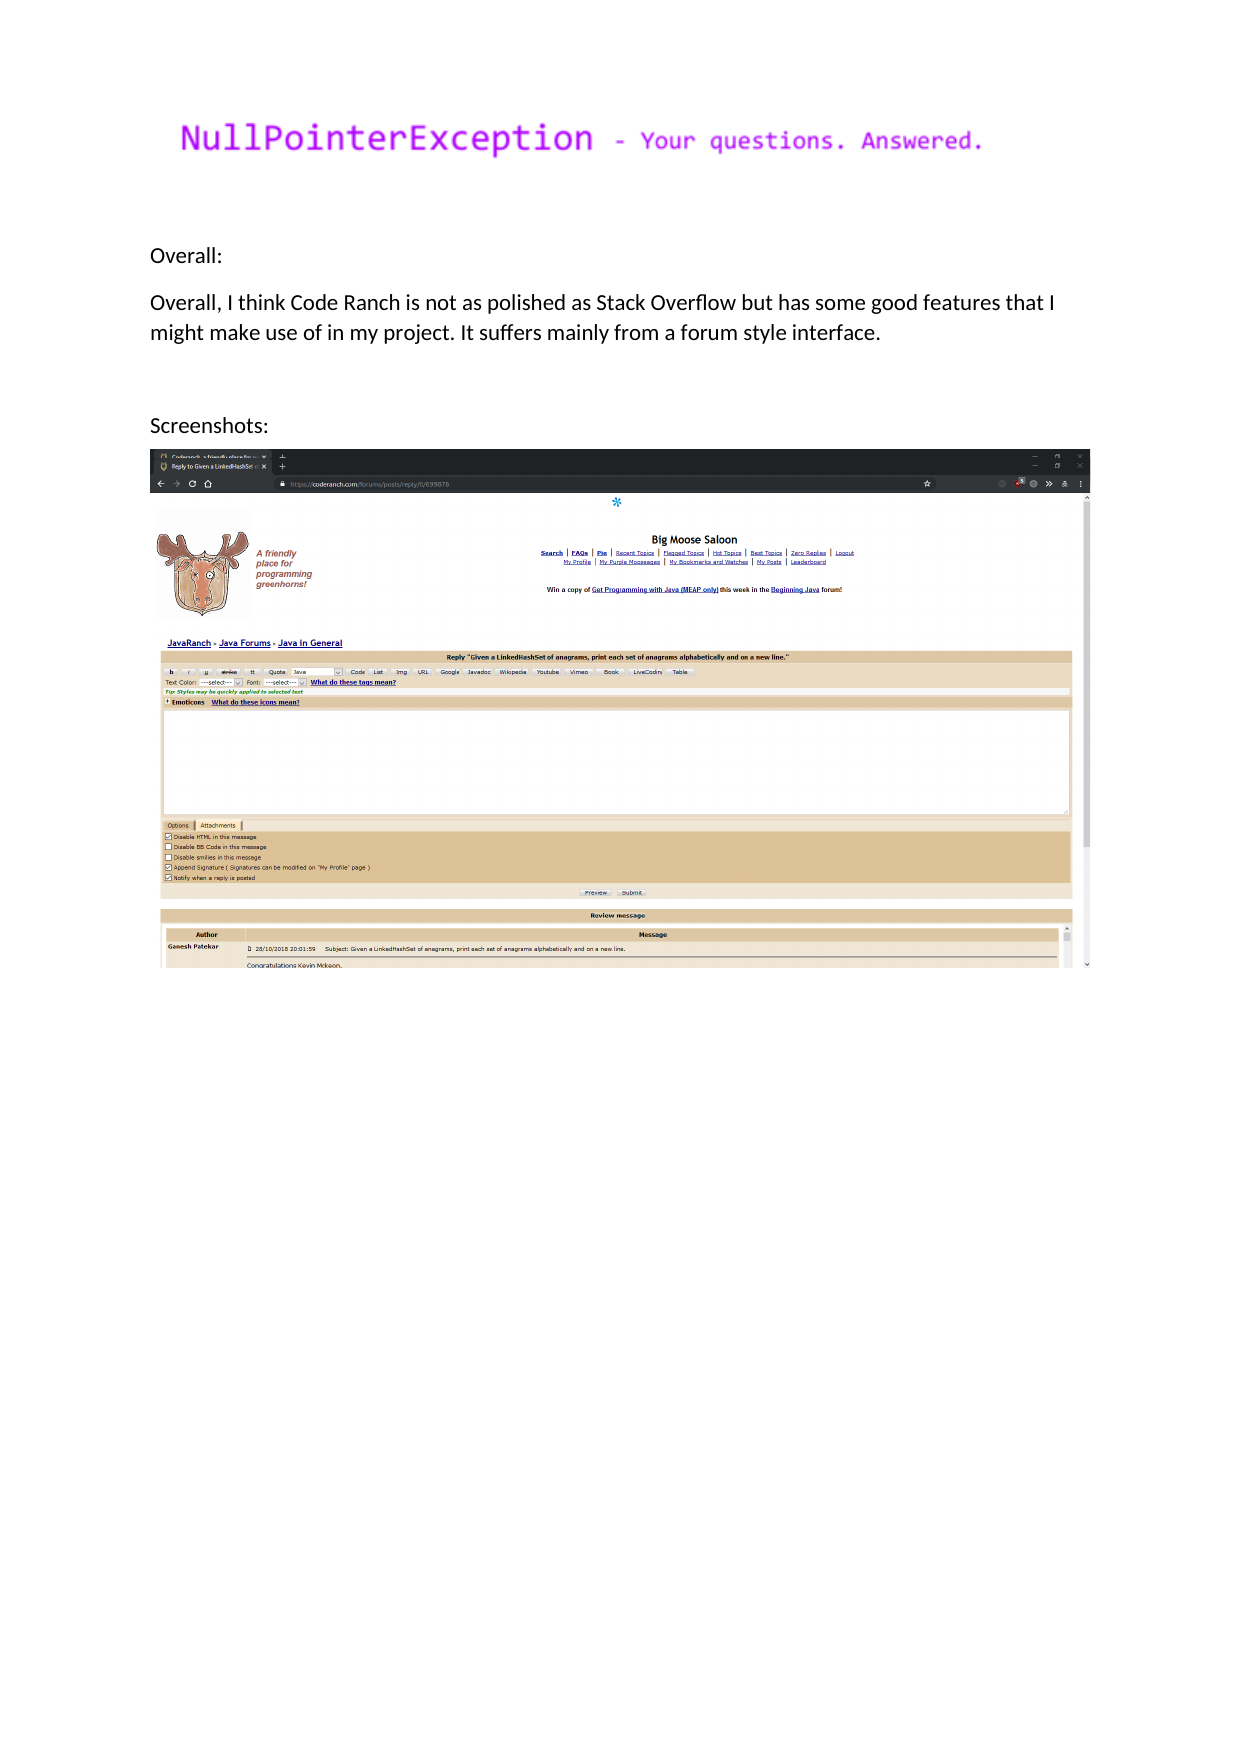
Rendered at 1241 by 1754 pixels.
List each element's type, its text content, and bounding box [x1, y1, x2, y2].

picture [150, 73, 1091, 194]
text Overall, I think Code Ranch is not as polished as Stack Overflow but has some good features that I might make use of in my project. It suffers mainly from a forum style interface. [150, 288, 1090, 346]
text Overall: [150, 241, 1090, 269]
text Screenshots: [150, 412, 1090, 440]
picture [150, 449, 1091, 968]
